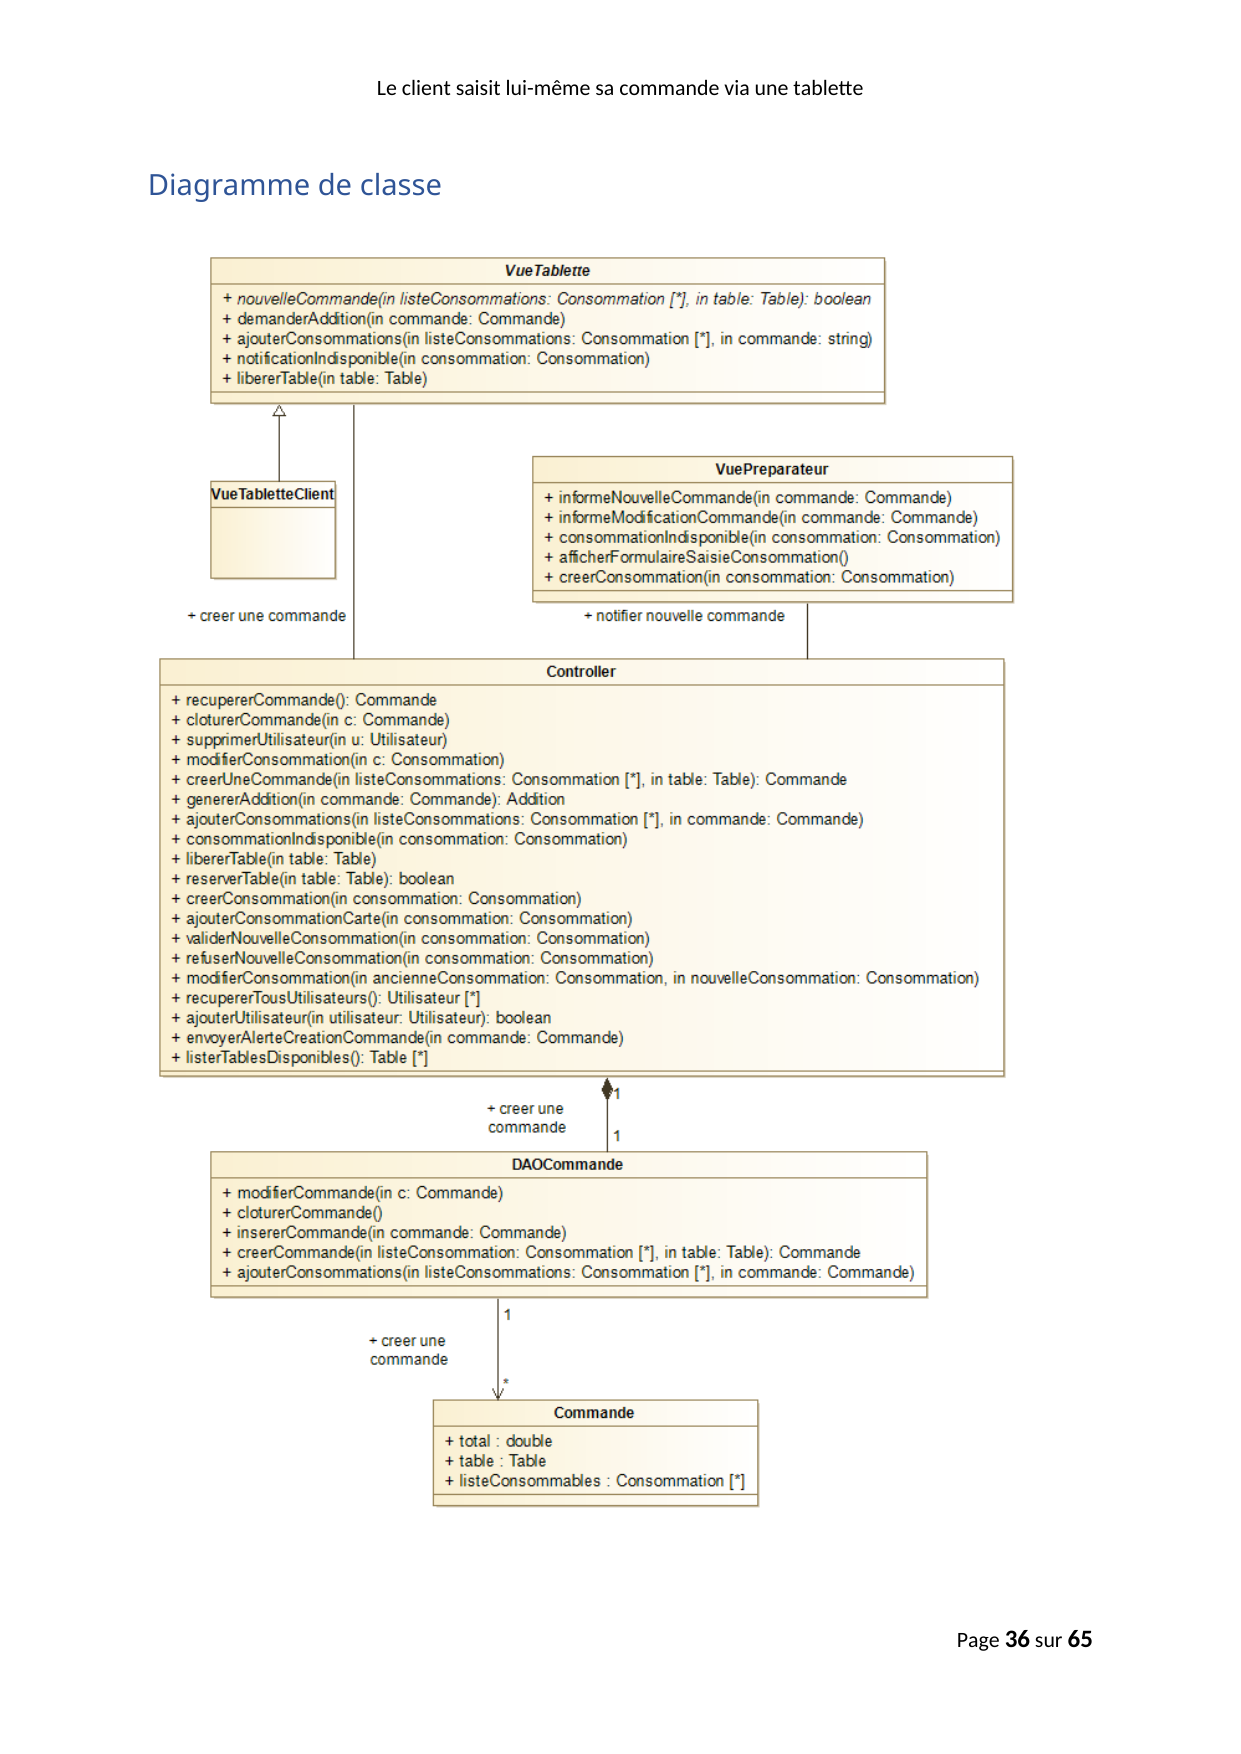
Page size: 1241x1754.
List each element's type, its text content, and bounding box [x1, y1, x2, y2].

subtitle Diagramme de classe [148, 164, 1093, 204]
picture [147, 245, 1027, 1520]
